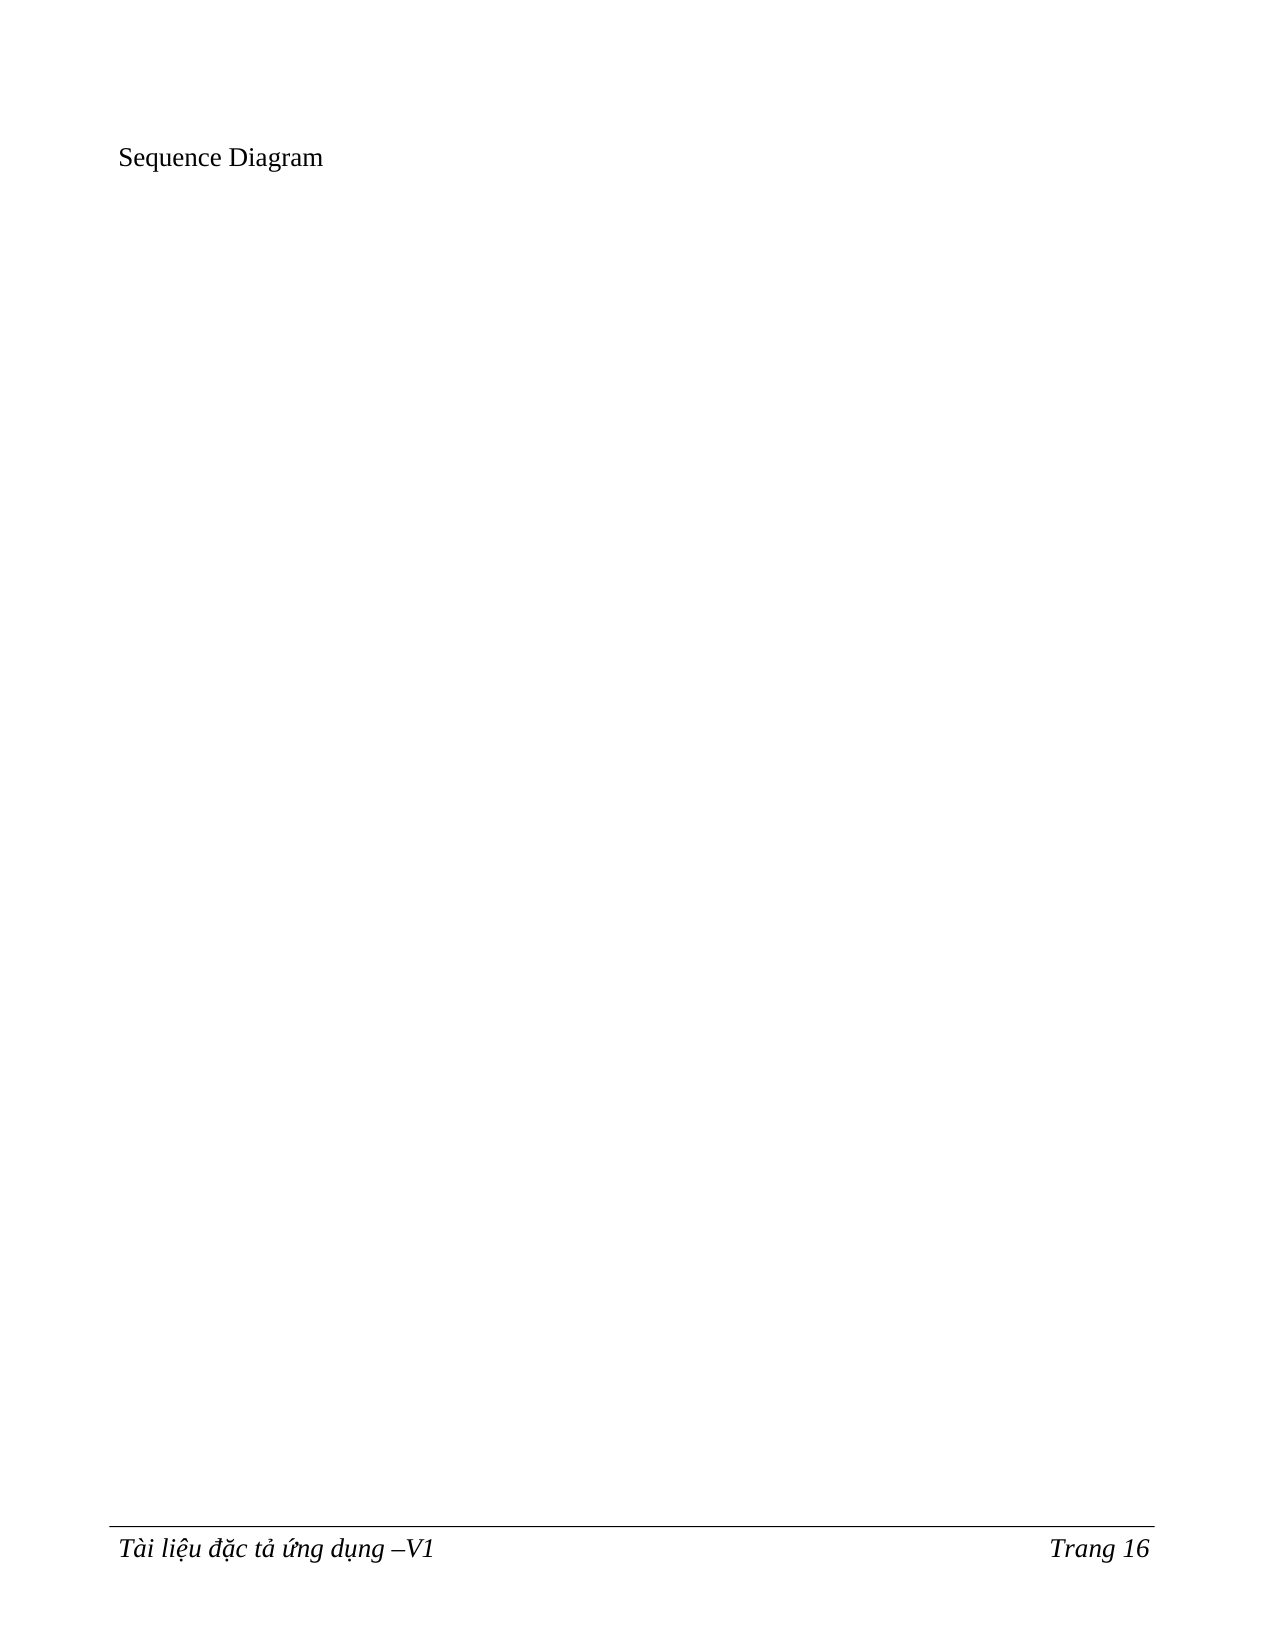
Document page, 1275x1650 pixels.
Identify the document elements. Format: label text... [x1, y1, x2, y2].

text Sequence Diagram [118, 141, 1186, 172]
